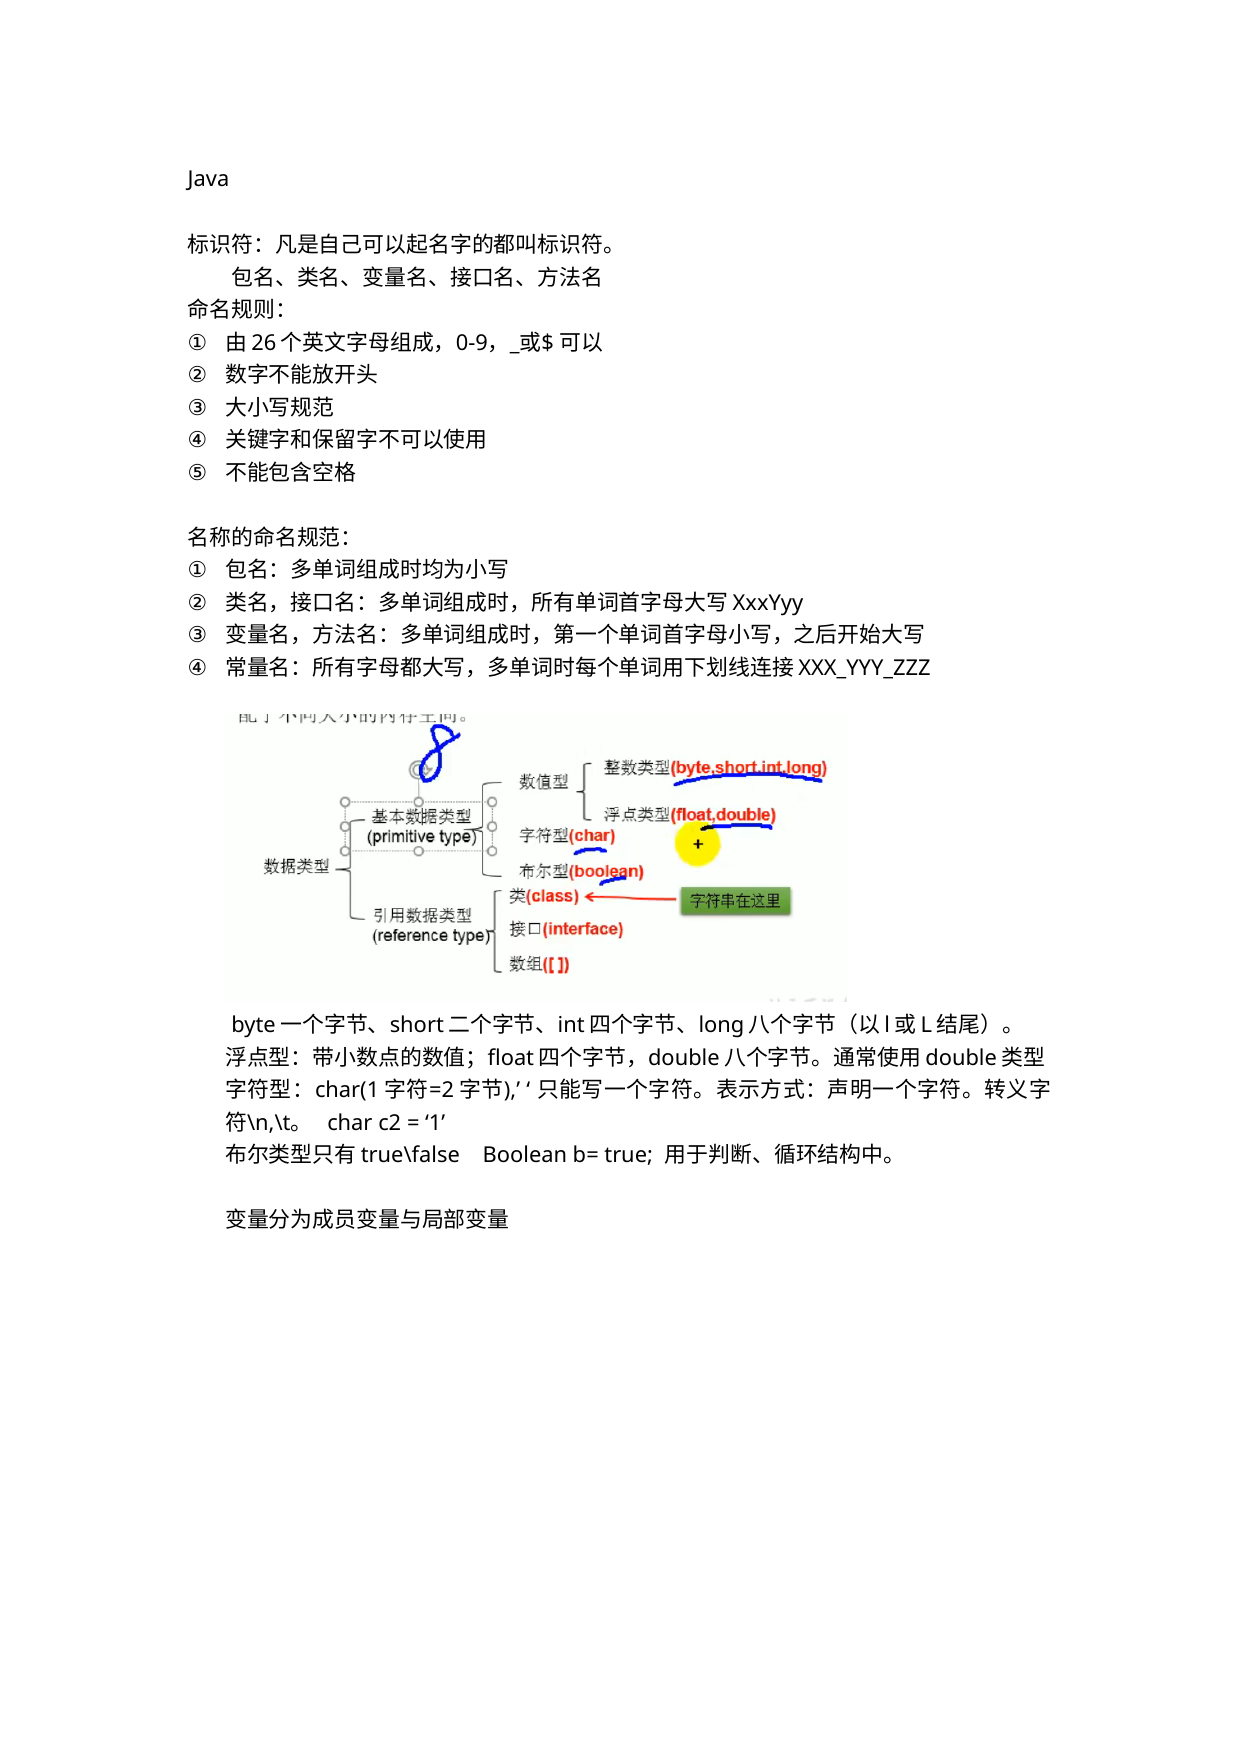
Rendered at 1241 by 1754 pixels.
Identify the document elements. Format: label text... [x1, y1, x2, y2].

text 标识符：凡是自己可以起名字的都叫标识符。 [187, 227, 1053, 259]
list 类名，接口名：多单词组成时，所有单词首字母大写XxxYyy [187, 584, 1053, 617]
list 由26个英文字母组成，0-9，_或$ 可以 [187, 324, 1053, 357]
list 布尔类型只有true\false Boolean b= true; 用于判断、循环结构中。 [225, 1137, 1053, 1169]
list byte一个字节、short二个字节、int四个字节、long八个字节（以l或L结尾）。 [225, 1007, 1053, 1039]
text 名称的命名规范： [187, 519, 1053, 552]
list 浮点型：带小数点的数值；float四个字节，double八个字节。通常使用double类型 [225, 1039, 1053, 1072]
text Java [187, 162, 1053, 194]
list 关键字和保留字不可以使用 [187, 422, 1053, 454]
list 大小写规范 [187, 389, 1053, 422]
list 字符型：char(1字符=2字节),’ ‘ 只能写一个字符。表示方式：声明一个字符。转义字符\n,\t。 char c2 = ‘1’ [225, 1072, 1053, 1137]
text 包名、类名、变量名、接口名、方法名 [187, 259, 1053, 292]
list 数字不能放开头 [187, 357, 1053, 389]
list 变量名，方法名：多单词组成时，第一个单词首字母小写，之后开始大写 [187, 617, 1053, 649]
list 常量名：所有字母都大写，多单词时每个单词用下划线连接XXX_YYY_ZZZ [187, 649, 1053, 682]
list 不能包含空格 [187, 454, 1053, 487]
picture [225, 714, 847, 1002]
text 命名规则： [187, 292, 1053, 324]
list 变量分为成员变量与局部变量 [225, 1202, 1053, 1234]
list 包名：多单词组成时均为小写 [187, 552, 1053, 584]
